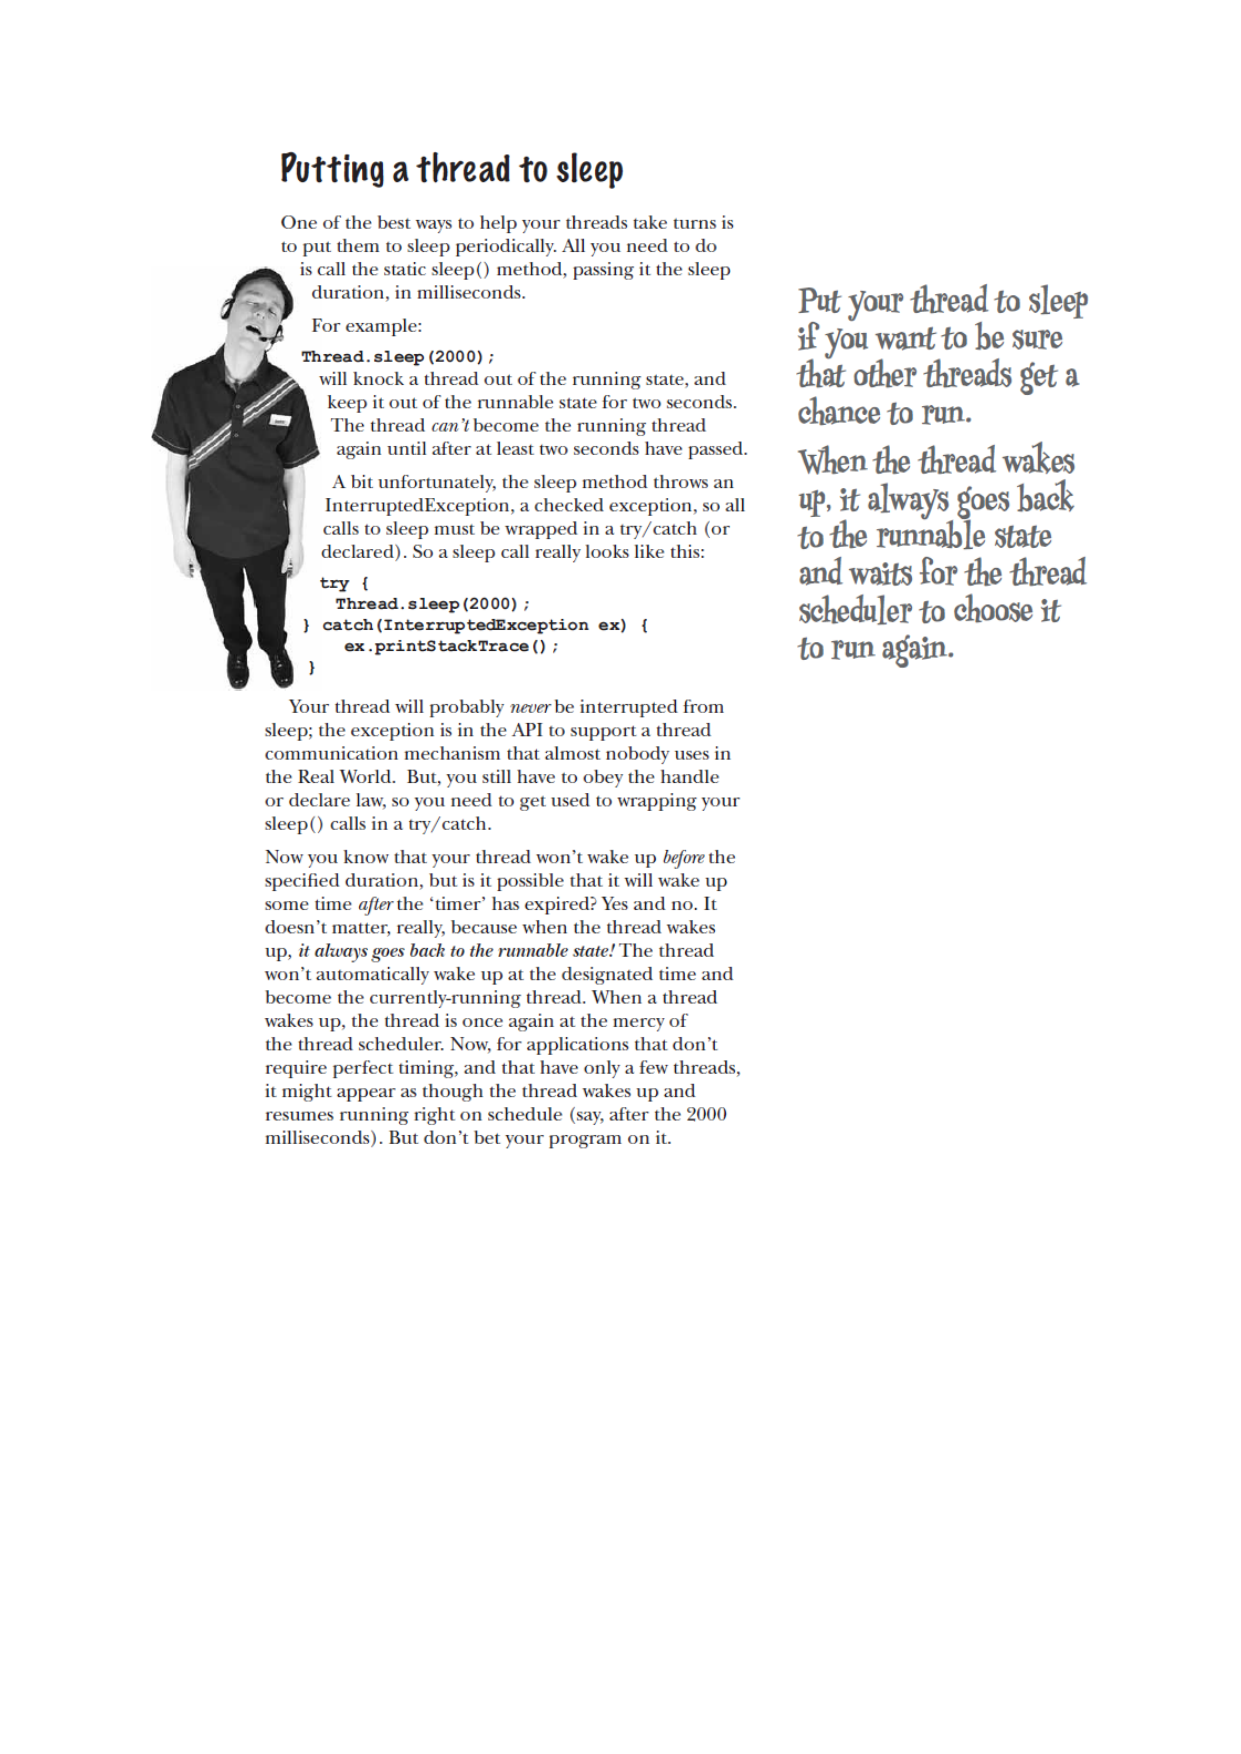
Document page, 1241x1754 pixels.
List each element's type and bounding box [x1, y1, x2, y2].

picture [150, 150, 1091, 691]
picture [150, 694, 1091, 1154]
